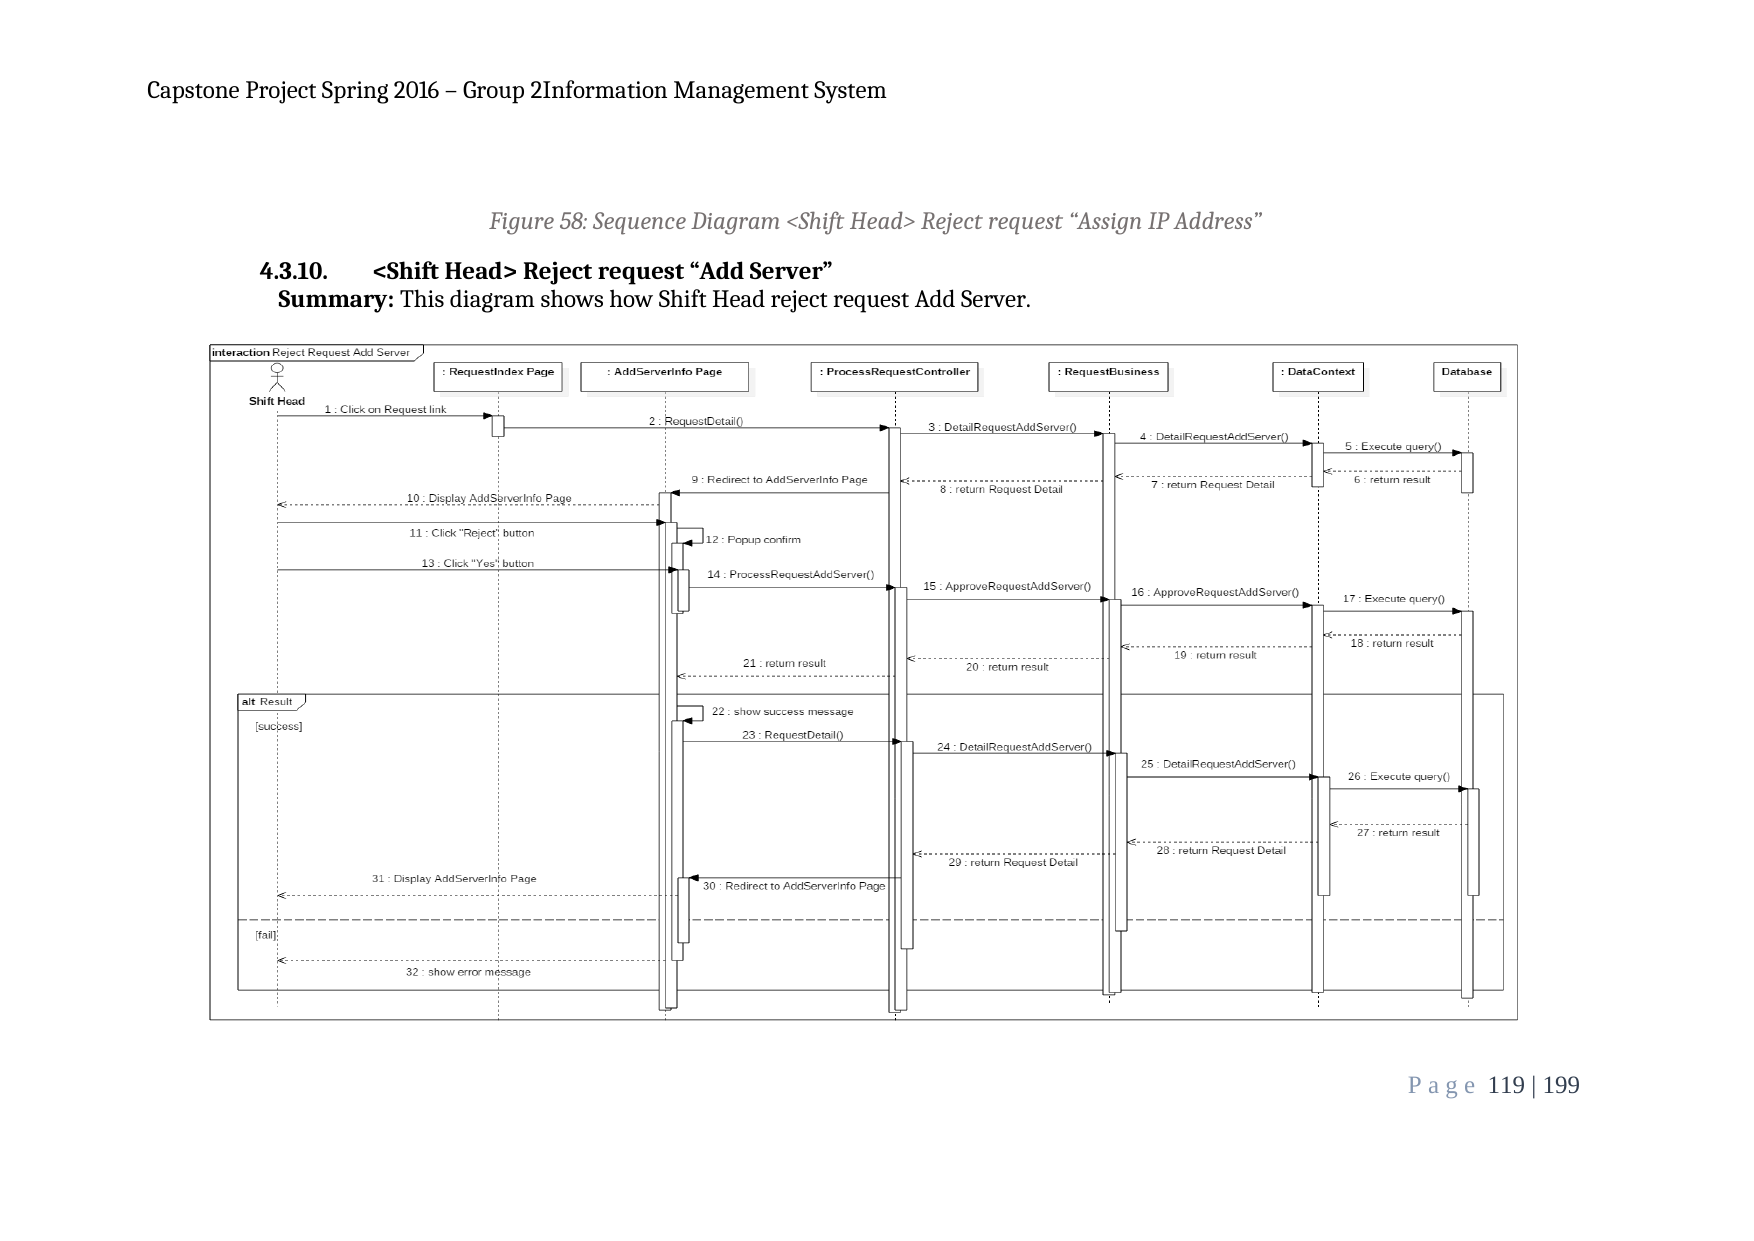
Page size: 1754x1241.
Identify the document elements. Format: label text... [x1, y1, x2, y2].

picture [201, 337, 1552, 1052]
subtitle <Shift Head> Reject request “Add Server” [259, 257, 1607, 285]
text Summary: This diagram shows how Shift Head reject request Add Server. [147, 285, 1607, 314]
text Figure 58: Sequence Diagram <Shift Head> Reject request “Assign IP Address” [147, 207, 1607, 236]
